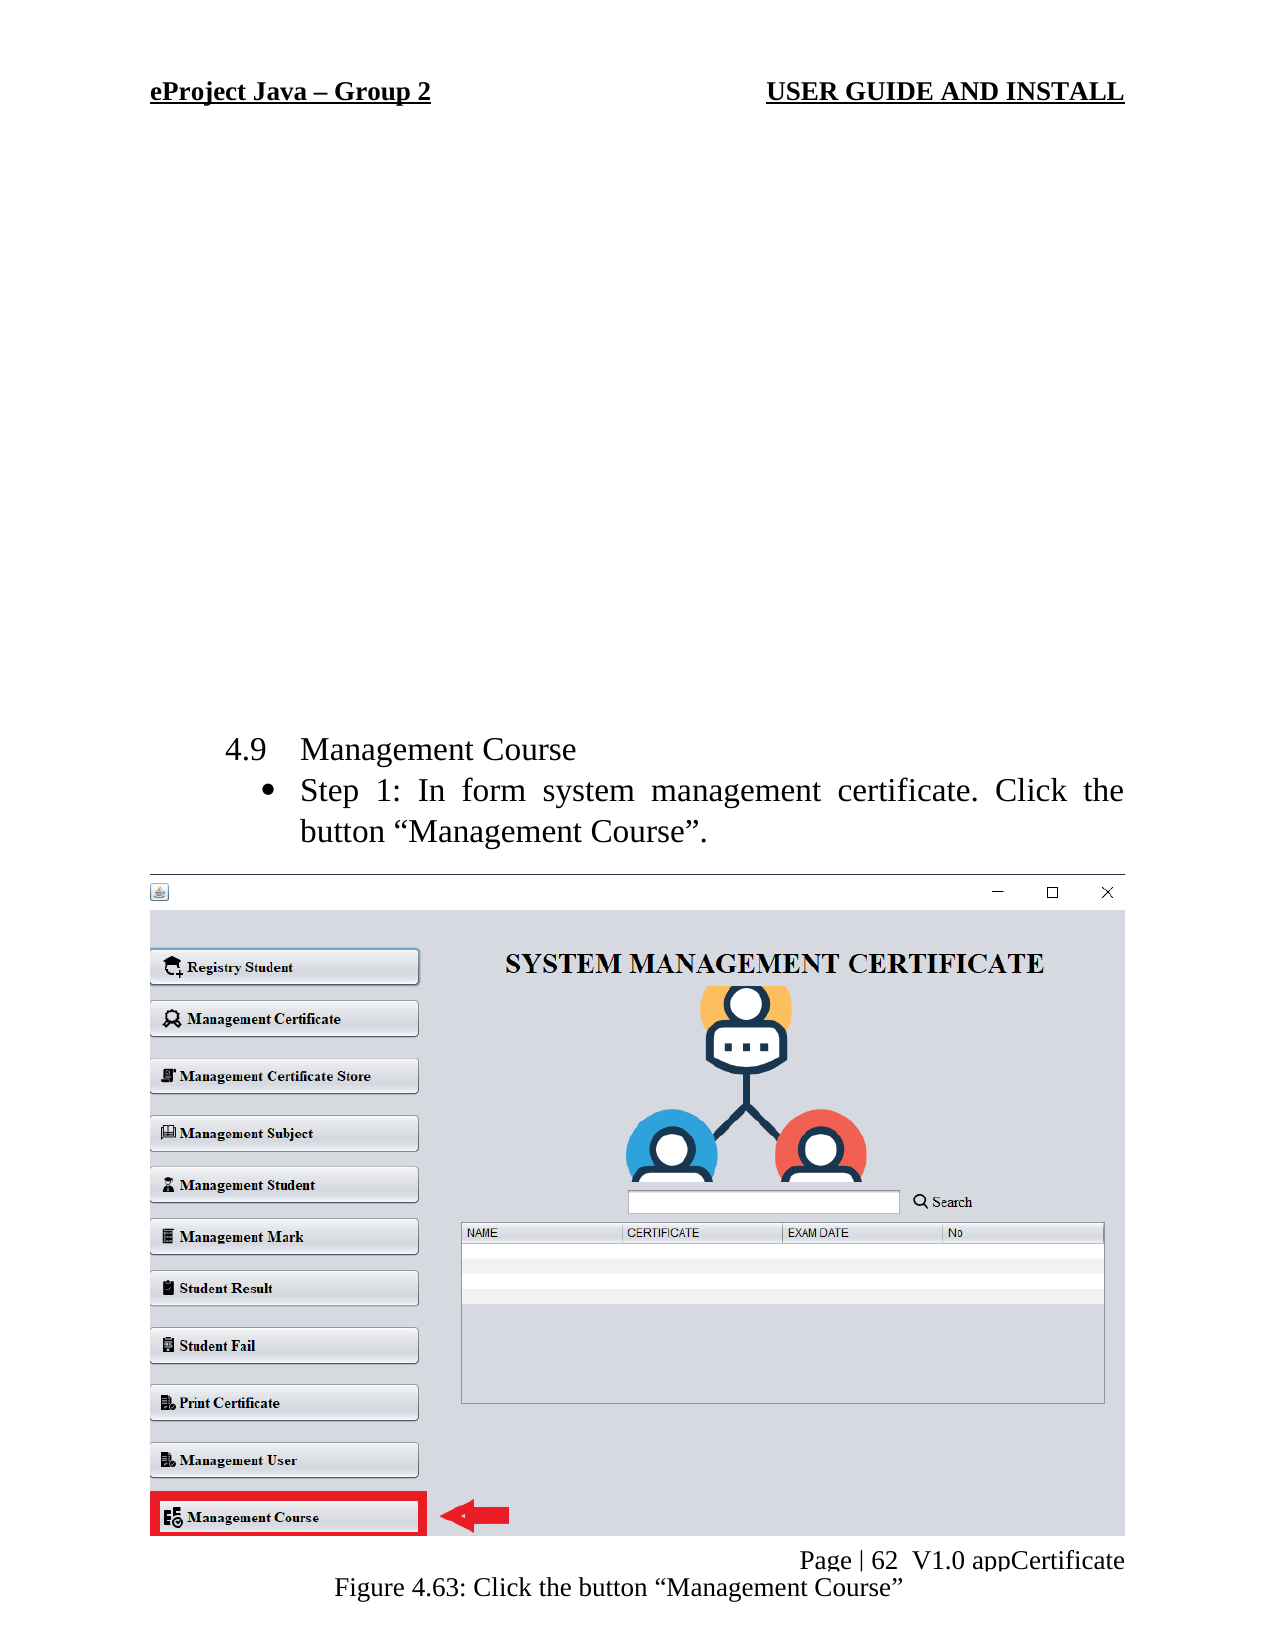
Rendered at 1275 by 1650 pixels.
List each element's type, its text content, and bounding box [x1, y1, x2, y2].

picture [150, 874, 1125, 1536]
list Management Course [225, 729, 1125, 767]
list Step 1: In form system management certificate. Click the button “Management Course”. [262, 770, 1125, 850]
